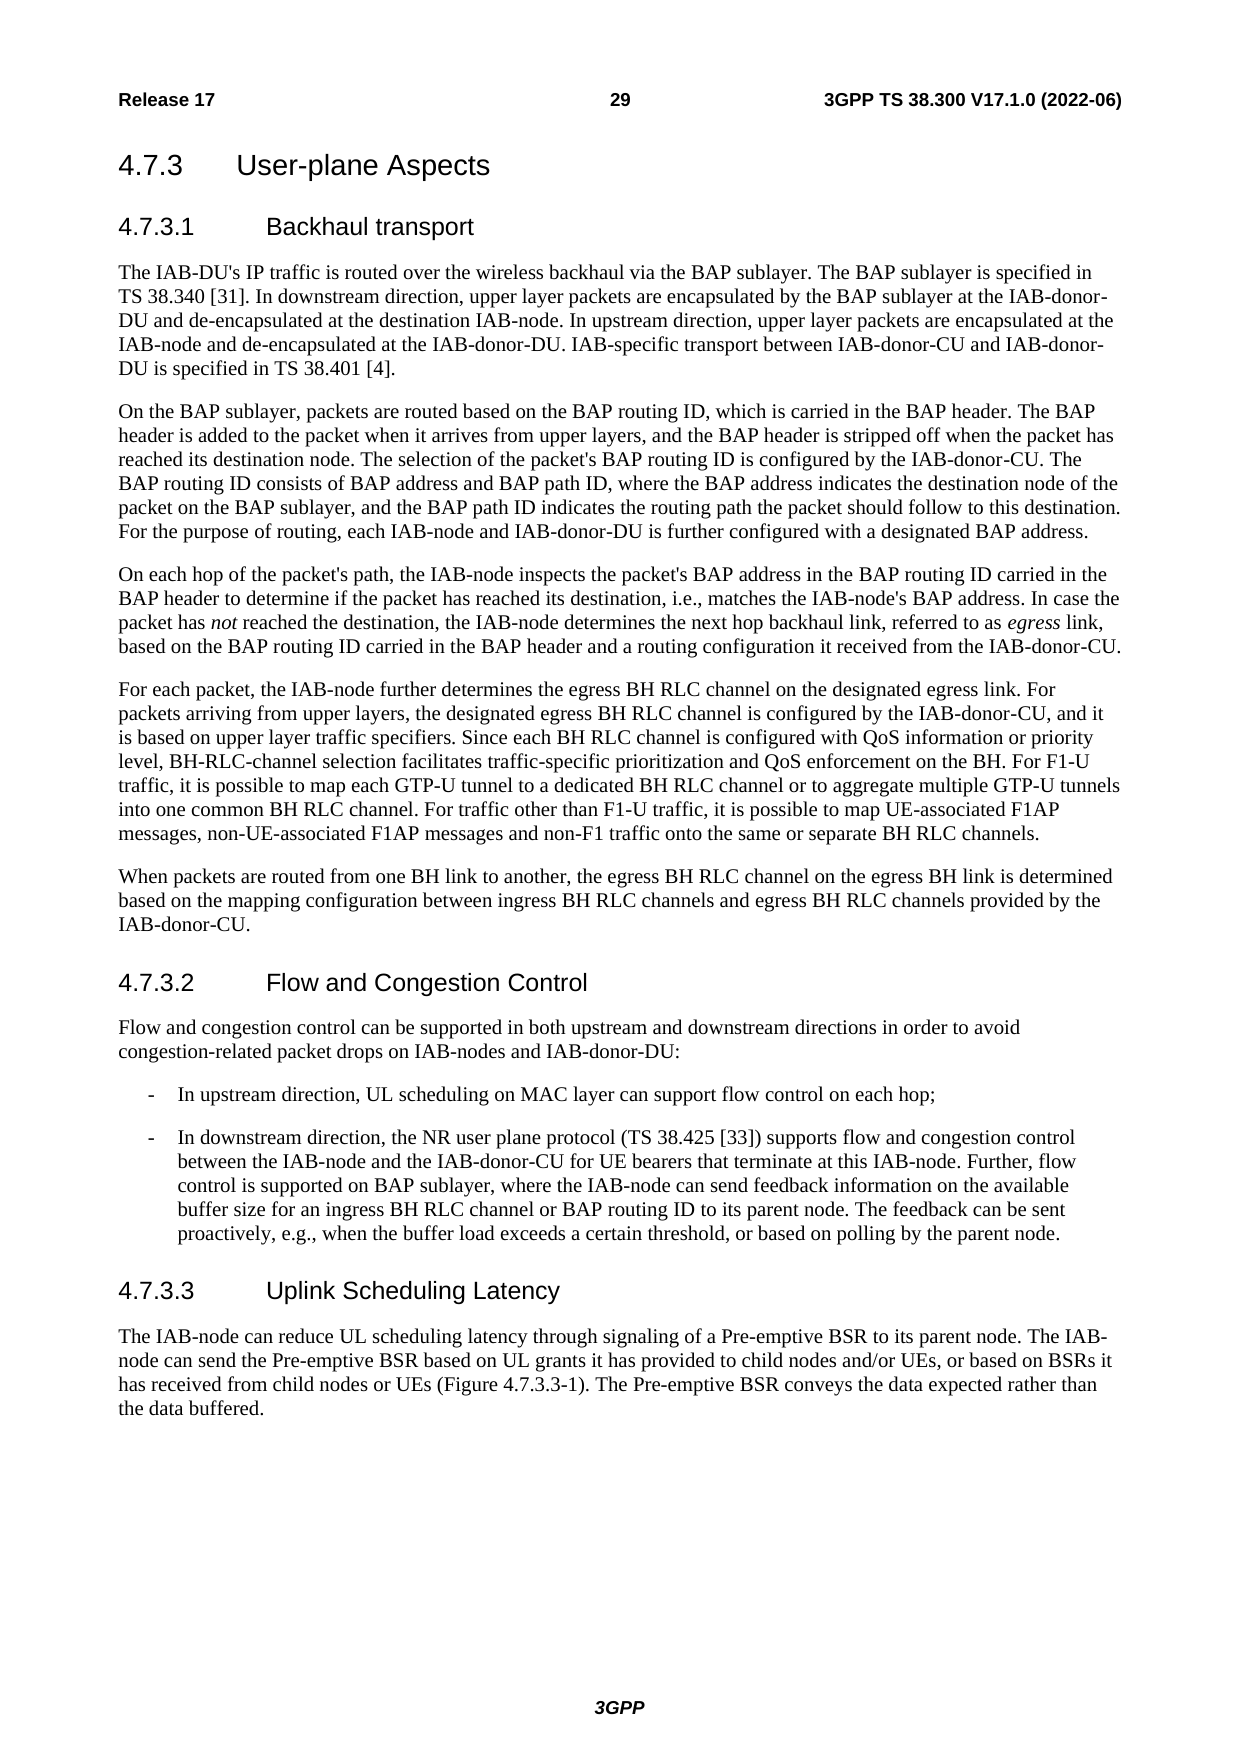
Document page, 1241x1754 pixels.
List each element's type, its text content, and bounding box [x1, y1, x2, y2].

text - In upstream direction, UL scheduling on MAC layer can support flow control on each hop; [148, 1082, 1122, 1106]
text For each packet, the IAB-node further determines the egress BH RLC channel on the designated egress link. For packets arriving from upper layers, the designated egress BH RLC channel is configured by the IAB-donor-CU, and it is based on upper layer traffic specifiers. Since each BH RLC channel is configured with QoS information or priority level, BH-RLC-channel selection facilitates traffic-specific prioritization and QoS enforcement on the BH. For F1-U traffic, it is possible to map each GTP-U tunnel to a dedicated BH RLC channel or to aggregate multiple GTP-U tunnels into one common BH RLC channel. For traffic other than F1-U traffic, it is possible to map UE-associated F1AP messages, non-UE-associated F1AP messages and non-F1 traffic onto the same or separate BH RLC channels. [118, 677, 1122, 845]
subtitle 4.7.3.1 Backhaul transport [118, 212, 1122, 241]
text Flow and congestion control can be supported in both upstream and downstream directions in order to avoid congestion-related packet drops on IAB-nodes and IAB-donor-DU: [118, 1015, 1122, 1063]
subtitle 4.7.3 User-plane Aspects [118, 147, 1122, 181]
text The IAB-DU's IP traffic is routed over the wireless backhaul via the BAP sublayer. The BAP sublayer is specified in TS 38.340 [31]. In downstream direction, upper layer packets are encapsulated by the BAP sublayer at the IAB-donor-DU and de-encapsulated at the destination IAB-node. In upstream direction, upper layer packets are encapsulated at the IAB-node and de-encapsulated at the IAB-donor-DU. IAB-specific transport between IAB-donor-CU and IAB-donor-DU is specified in TS 38.401 [4]. [118, 260, 1122, 380]
subtitle 4.7.3.2 Flow and Congestion Control [118, 968, 1122, 996]
subtitle 4.7.3.3 Uplink Scheduling Latency [118, 1276, 1122, 1305]
text The IAB-node can reduce UL scheduling latency through signaling of a Pre-emptive BSR to its parent node. The IAB-node can send the Pre-emptive BSR based on UL grants it has provided to child nodes and/or UEs, or based on BSRs it has received from child nodes or UEs (Figure 4.7.3.3-1). The Pre-emptive BSR conveys the data expected rather than the data buffered. [118, 1324, 1122, 1420]
text When packets are routed from one BH link to another, the egress BH RLC channel on the egress BH link is determined based on the mapping configuration between ingress BH RLC channels and egress BH RLC channels provided by the IAB-donor-CU. [118, 864, 1122, 936]
text - In downstream direction, the NR user plane protocol (TS 38.425 [33]) supports flow and congestion control between the IAB-node and the IAB-donor-CU for UE bearers that terminate at this IAB-node. Further, flow control is supported on BAP sublayer, where the IAB-node can send feedback information on the available buffer size for an ingress BH RLC channel or BAP routing ID to its parent node. The feedback can be sent proactively, e.g., when the buffer load exceeds a certain threshold, or based on polling by the parent node. [148, 1125, 1122, 1245]
text On the BAP sublayer, packets are routed based on the BAP routing ID, which is carried in the BAP header. The BAP header is added to the packet when it arrives from upper layers, and the BAP header is stripped off when the packet has reached its destination node. The selection of the packet's BAP routing ID is configured by the IAB-donor-CU. The BAP routing ID consists of BAP address and BAP path ID, where the BAP address indicates the destination node of the packet on the BAP sublayer, and the BAP path ID indicates the routing path the packet should follow to this destination. For the purpose of routing, each IAB-node and IAB-donor-DU is further configured with a designated BAP address. [118, 399, 1122, 543]
text On each hop of the packet's path, the IAB-node inspects the packet's BAP address in the BAP routing ID carried in the BAP header to determine if the packet has reached its destination, i.e., matches the IAB-node's BAP address. In case the packet has not reached the destination, the IAB-node determines the next hop backhaul link, referred to as egress link, based on the BAP routing ID carried in the BAP header and a routing configuration it received from the IAB-donor-CU. [118, 562, 1122, 658]
